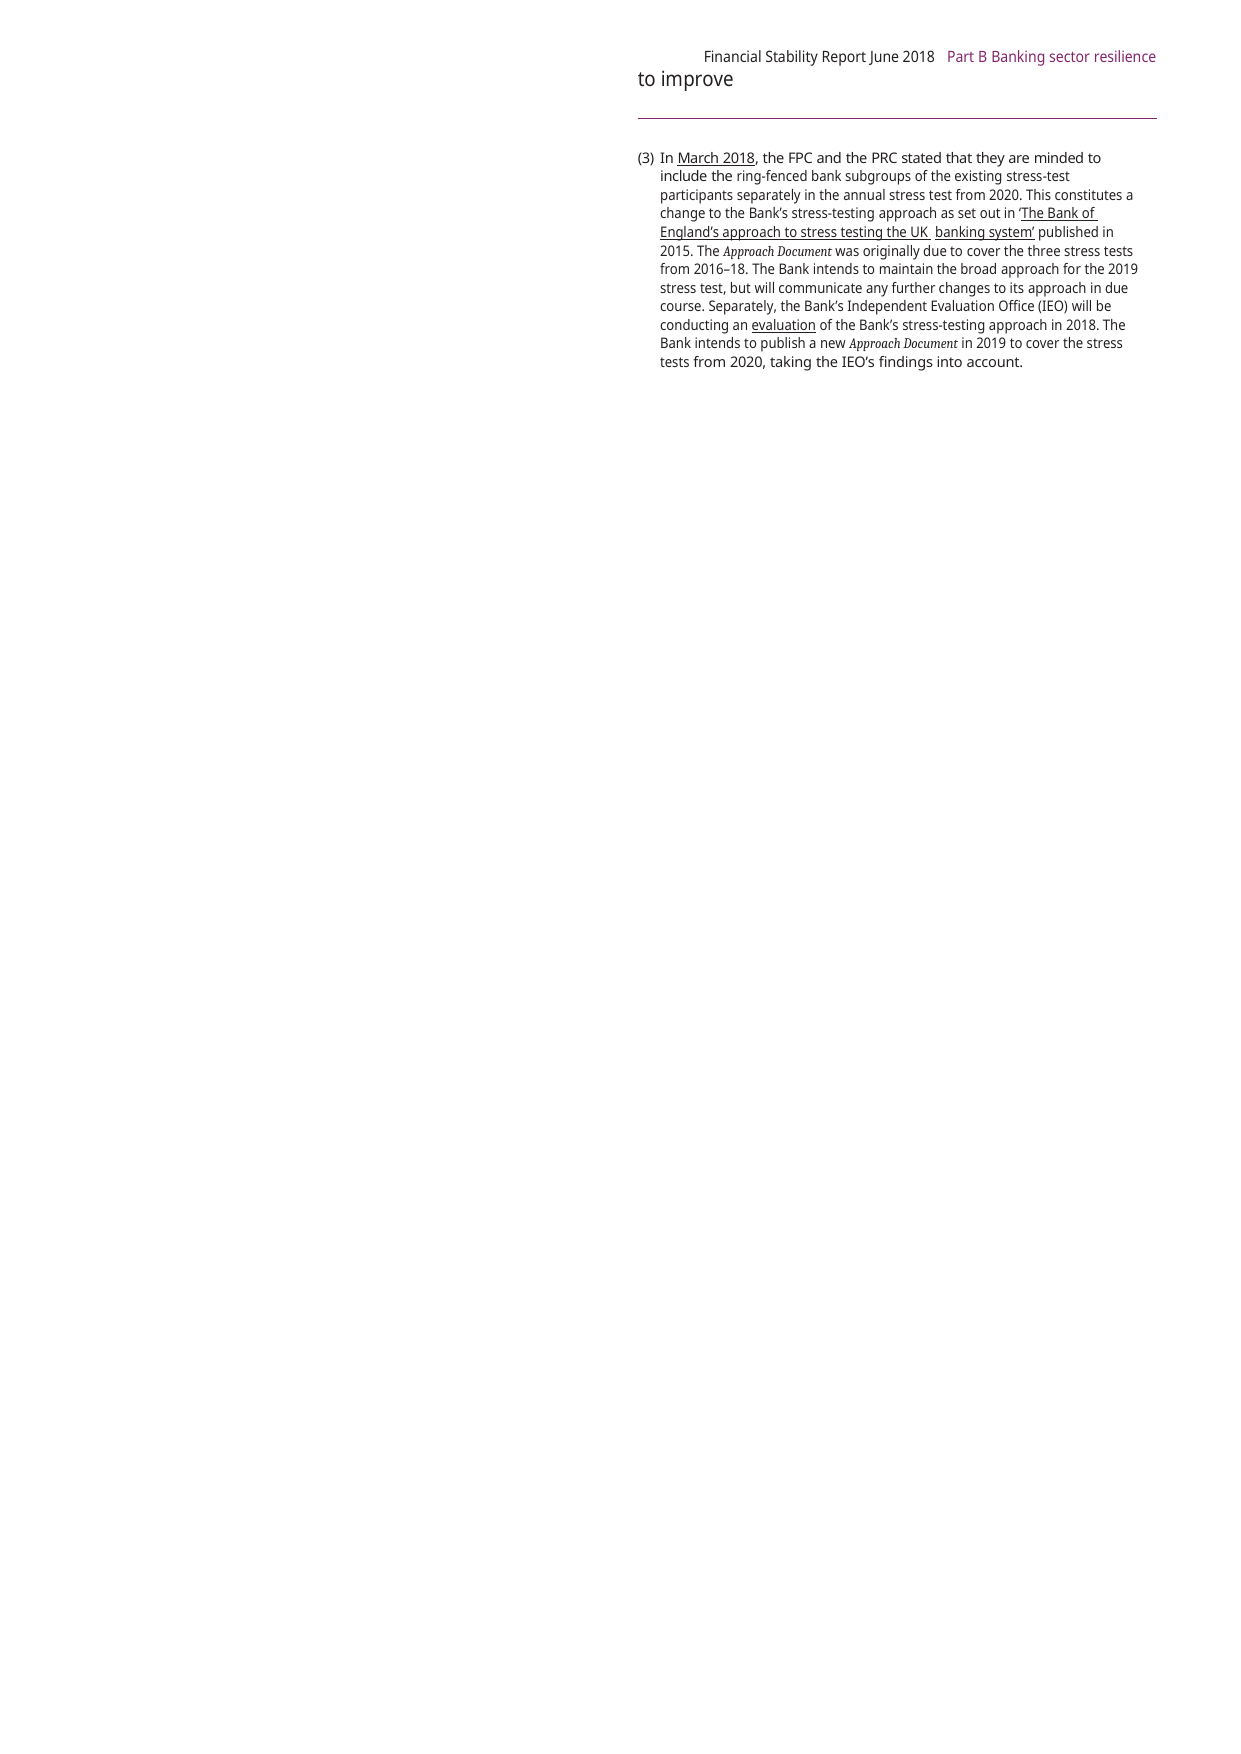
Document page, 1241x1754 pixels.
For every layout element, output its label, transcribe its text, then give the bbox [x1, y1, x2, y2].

list In March 2018, the FPC and the PRC stated that they are minded to include the ring-fenced bank subgroups of the existing stress-test participants separately in the annual stress test from 2020. This constitutes a change to the Bank’s stress-testing approach as set out in ‘The Bank of England’s approach to stress testing the UK banking system’ published in 2015. The Approach Document was originally due to cover the three stress tests from 2016–18. The Bank intends to maintain the broad approach for the 2019 stress test, but will communicate any further changes to its approach in due course. Separately, the Bank’s Independent Evaluation Office (IEO) will be conducting an evaluation of the Bank’s stress-testing approach in 2018. The Bank intends to publish a new Approach Document in 2019 to cover the stress tests from 2020, taking the IEO’s findings into account. [638, 149, 1140, 372]
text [620, 64, 1156, 93]
